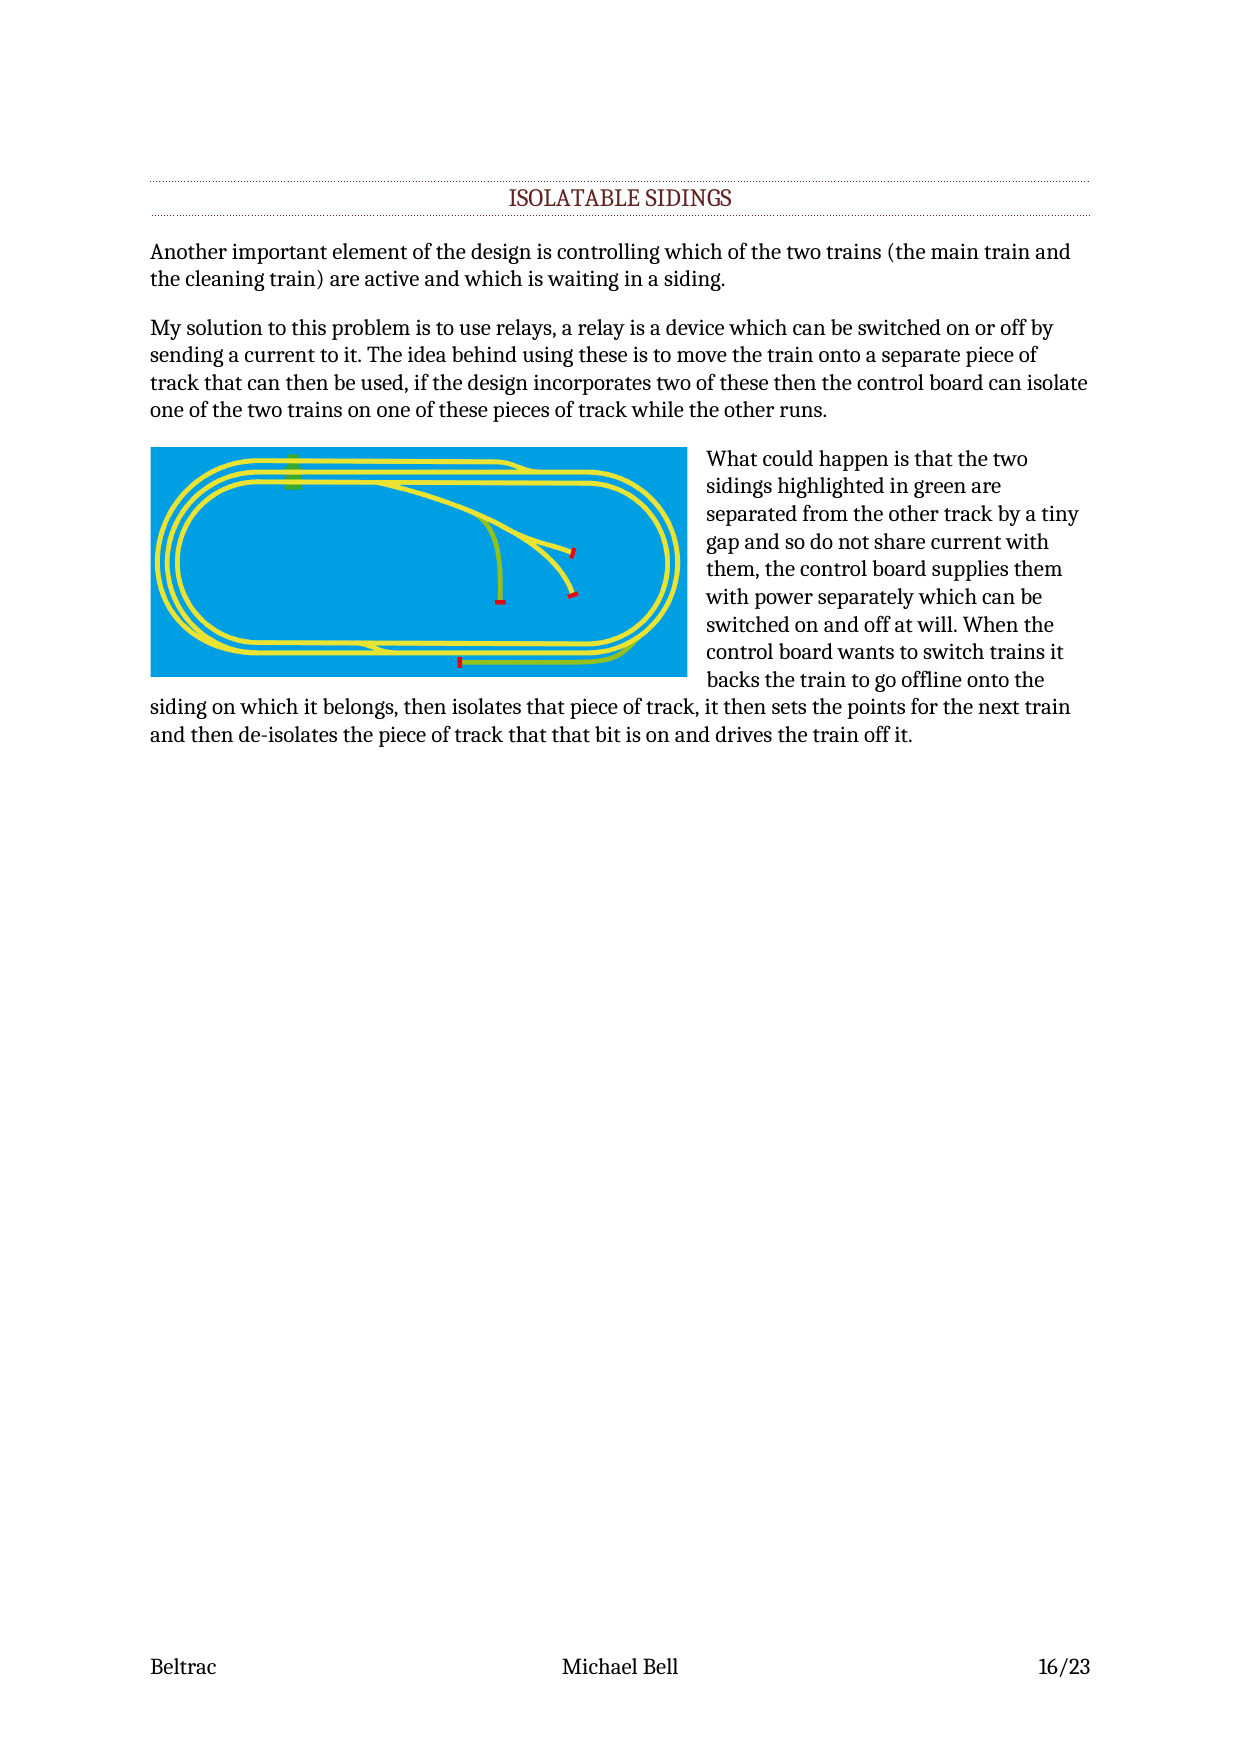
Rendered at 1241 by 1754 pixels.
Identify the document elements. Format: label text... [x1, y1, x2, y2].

text Another important element of the design is controlling which of the two trains (the main train and the cleaning train) are active and which is waiting in a siding. [150, 238, 1090, 292]
picture [155, 455, 680, 667]
text My solution to this problem is to use relays, a relay is a device which can be switched on or off by sending a current to it. The idea behind using these is to move the train onto a separate piece of track that can then be used, if the design incorporates two of these then the control board can isolate one of the two trains on one of these pieces of track while the other runs. [150, 314, 1090, 424]
subtitle Isolatable Sidings [150, 181, 1090, 216]
